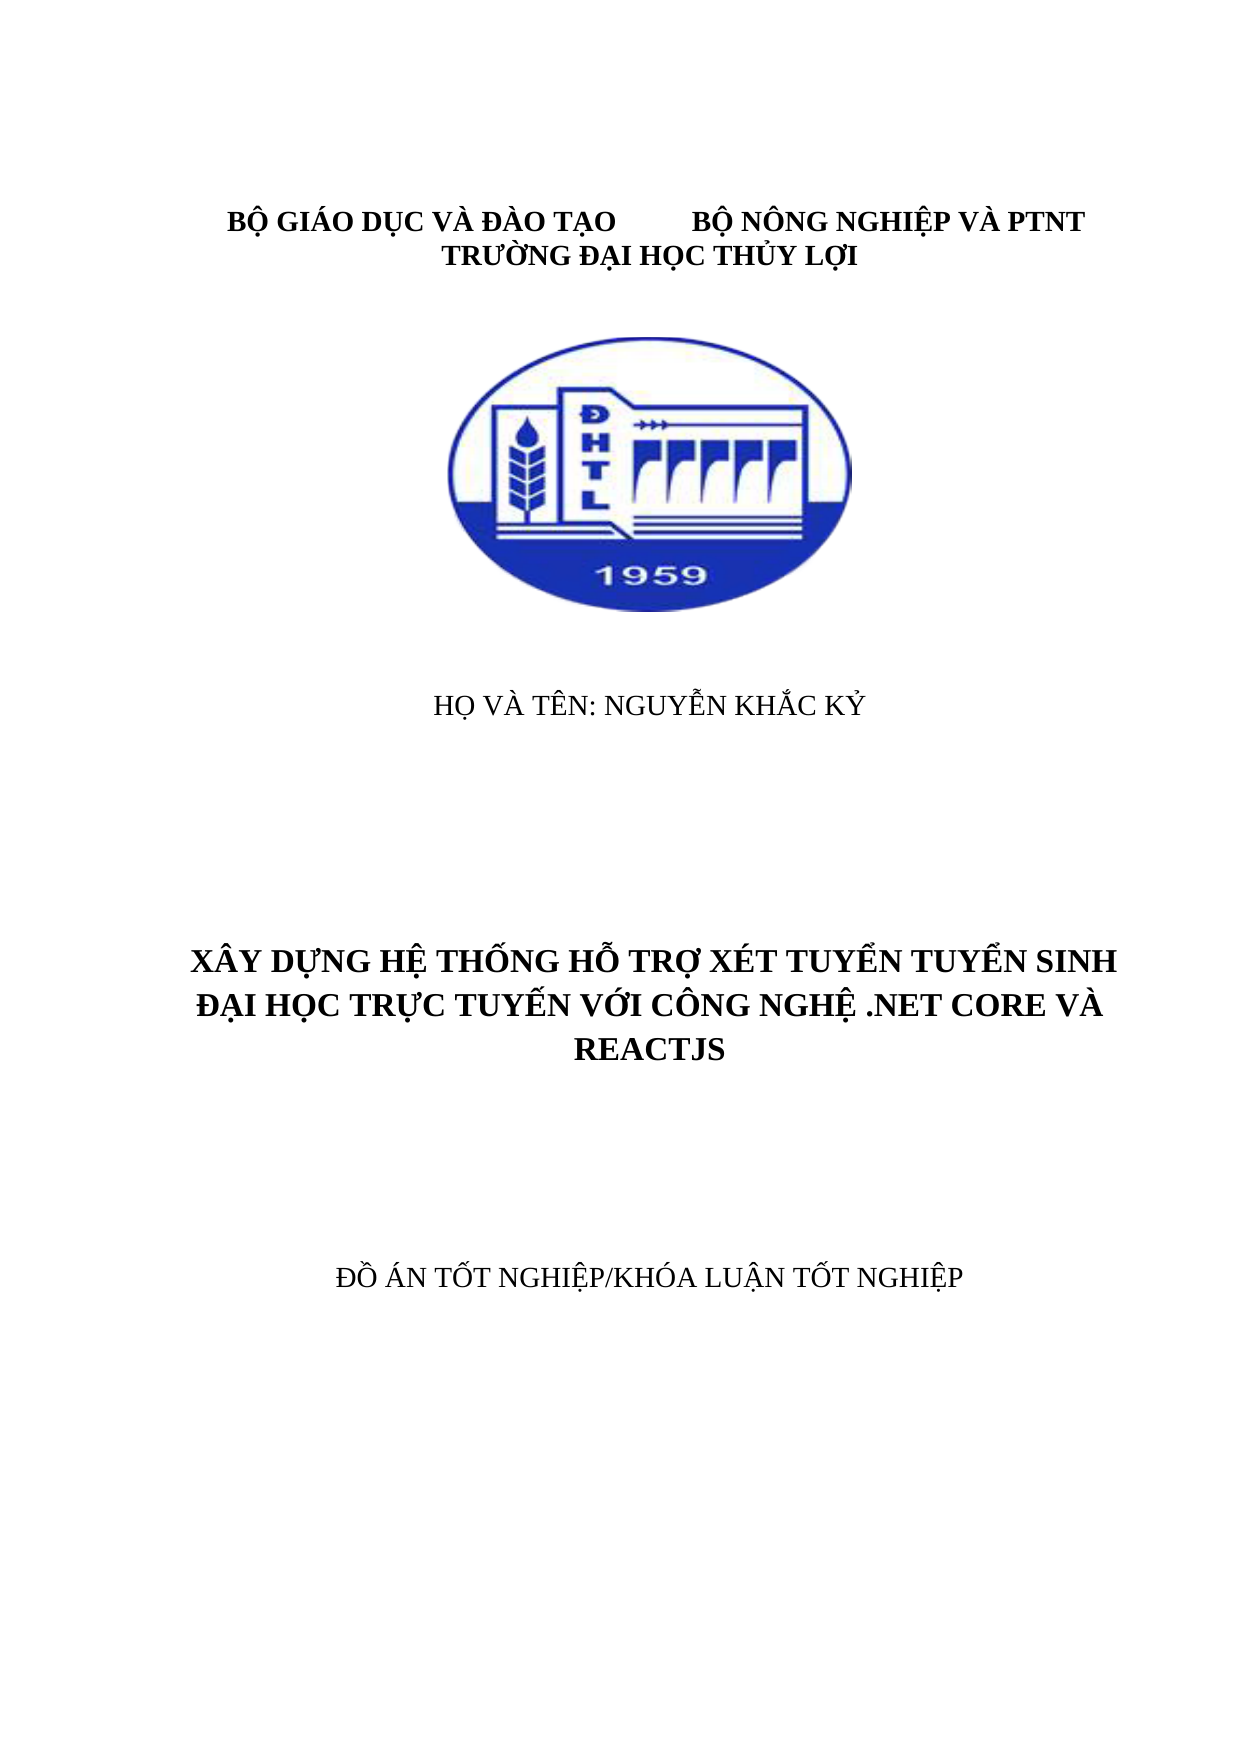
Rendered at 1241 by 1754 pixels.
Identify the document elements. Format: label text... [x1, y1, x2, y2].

text họ và tên: Nguyễn khắc kỷ [177, 688, 1122, 722]
text Xây dựng hệ Thống HỖ TRỢ xét tuyển tuyển sinh đại học TRỰC TUYẾN với công nghệ .net core và reactjs [177, 941, 1122, 1067]
text ĐỒ ÁN TỐT NGHIỆP/khóa luận tốt nghiệp [177, 1260, 1122, 1294]
table_header bỘ GIÁO DỤC VÀ ĐÀO TẠO [189, 204, 655, 238]
table_header BỘ NÔNG NGHIỆP VÀ PTNT [655, 204, 1122, 238]
text TRƯỜNG ĐẠI HỌC THỦY LỢI [177, 238, 1122, 271]
picture [447, 337, 852, 612]
